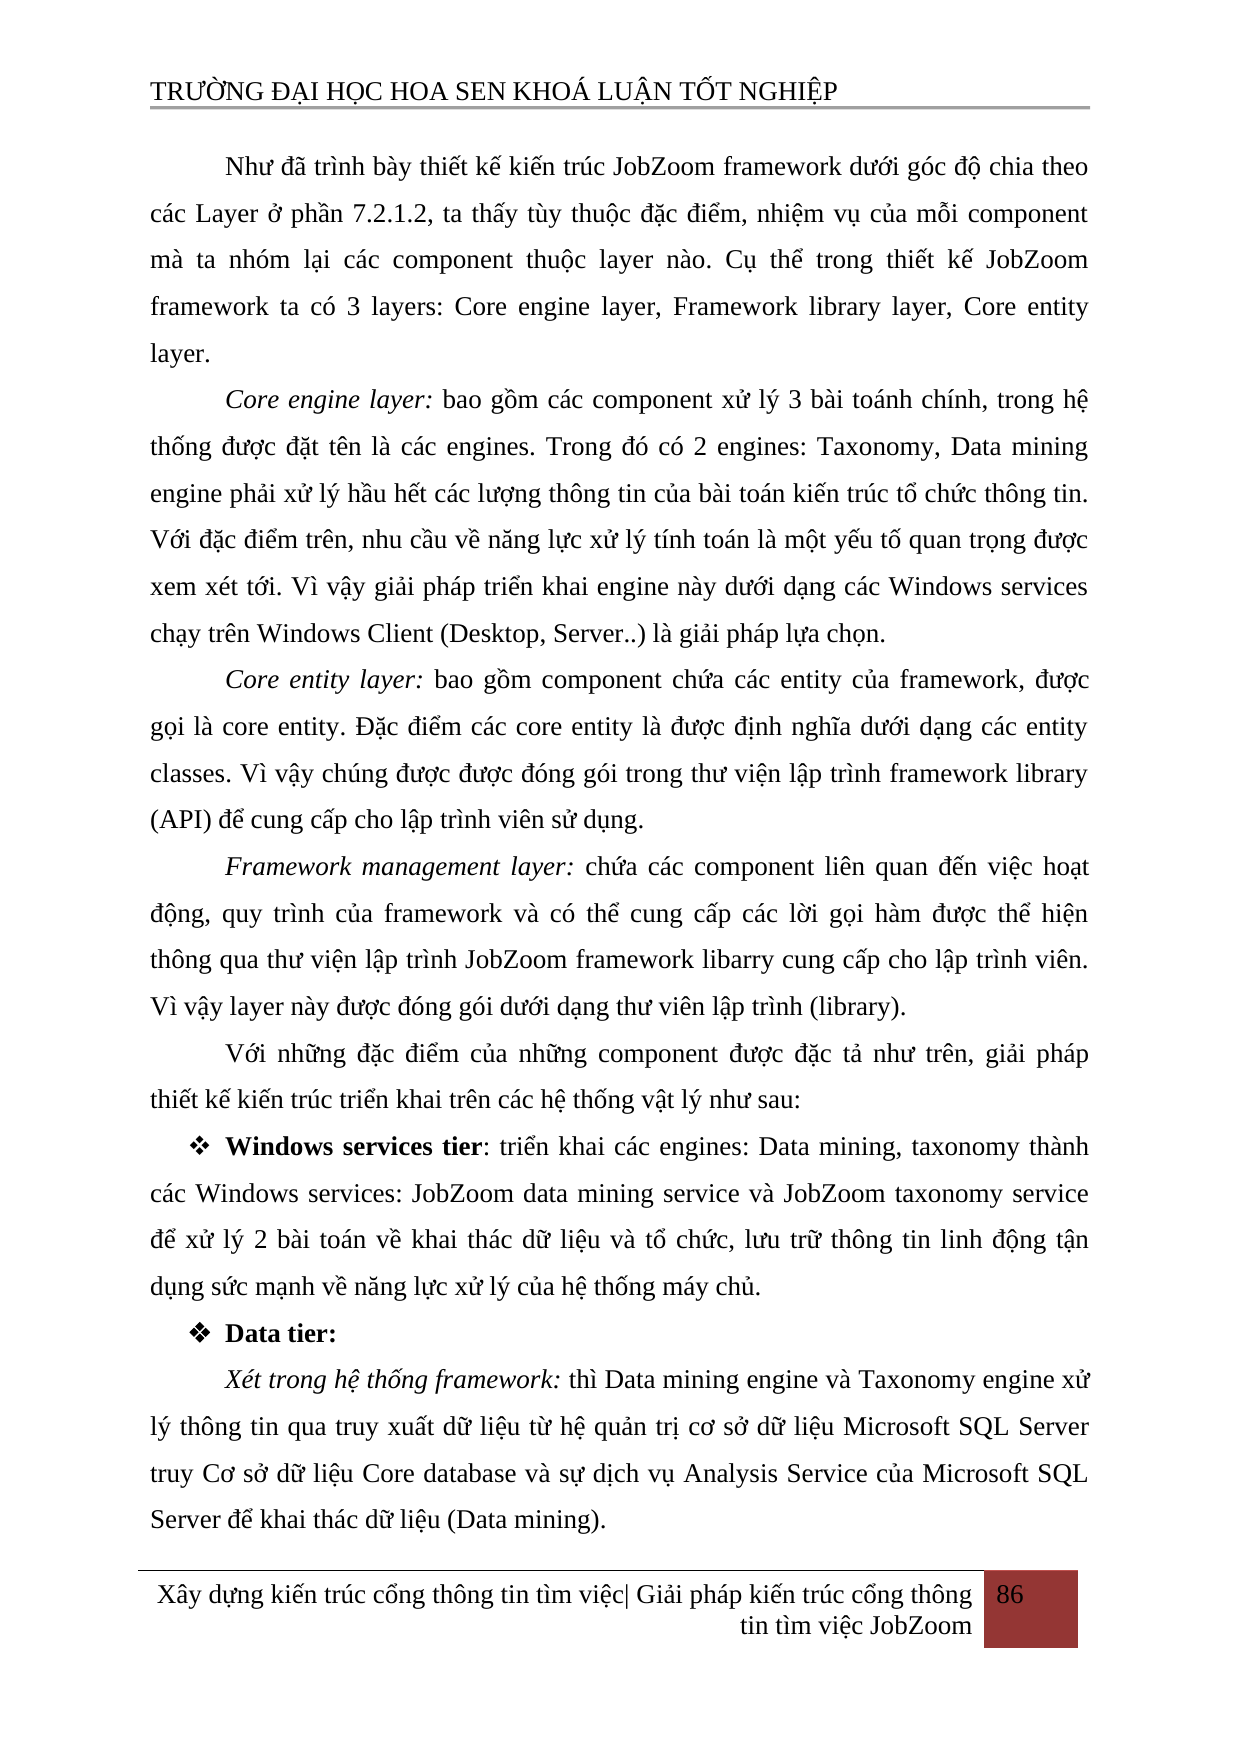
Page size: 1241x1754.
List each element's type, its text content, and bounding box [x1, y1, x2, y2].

text Xét trong hệ thống framework: thì Data mining engine và Taxonomy engine xử lý thông tin qua truy xuất dữ liệu từ hệ quản trị cơ sở dữ liệu Microsoft SQL Server truy Cơ sở dữ liệu Core database và sự dịch vụ Analysis Service của Microsoft SQL Server để khai thác dữ liệu (Data mining). [150, 1364, 1090, 1535]
text Như đã trình bày thiết kế kiến trúc JobZoom framework dưới góc độ chia theo các Layer ở phần 7.2.1.2, ta thấy tùy thuộc đặc điểm, nhiệm vụ của mỗi component mà ta nhóm lại các component thuộc layer nào. Cụ thể trong thiết kế JobZoom framework ta có 3 layers: Core engine layer, Framework library layer, Core entity layer. [150, 150, 1090, 368]
list Windows services tier: triển khai các engines: Data mining, taxonomy thành các Windows services: JobZoom data mining service và JobZoom taxonomy service để xử lý 2 bài toán về khai thác dữ liệu và tổ chức, lưu trữ thông tin linh động tận dụng sức mạnh về năng lực xử lý của hệ thống máy chủ. [150, 1130, 1090, 1301]
text Với những đặc điểm của những component được đặc tả như trên, giải pháp thiết kế kiến trúc triển khai trên các hệ thống vật lý như sau: [150, 1037, 1090, 1114]
text Core engine layer: bao gồm các component xử lý 3 bài toánh chính, trong hệ thống được đặt tên là các engines. Trong đó có 2 engines: Taxonomy, Data mining engine phải xử lý hầu hết các lượng thông tin của bài toán kiến trúc tổ chức thông tin. Với đặc điểm trên, nhu cầu về năng lực xử lý tính toán là một yếu tố quan trọng được xem xét tới. Vì vậy giải pháp triển khai engine này dưới dạng các Windows services chạy trên Windows Client (Desktop, Server..) là giải pháp lựa chọn. [150, 383, 1090, 648]
text Framework management layer: chứa các component liên quan đến việc hoạt động, quy trình của framework và có thể cung cấp các lời gọi hàm được thể hiện thông qua thư viện lập trình JobZoom framework libarry cung cấp cho lập trình viên. Vì vậy layer này được đóng gói dưới dạng thư viên lập trình (library). [150, 850, 1090, 1021]
text Core entity layer: bao gồm component chứa các entity của framework, được gọi là core entity. Đặc điểm các core entity là được định nghĩa dưới dạng các entity classes. Vì vậy chúng được được đóng gói trong thư viện lập trình framework library (API) để cung cấp cho lập trình viên sử dụng. [150, 663, 1090, 834]
list Data tier: [187, 1317, 1090, 1348]
